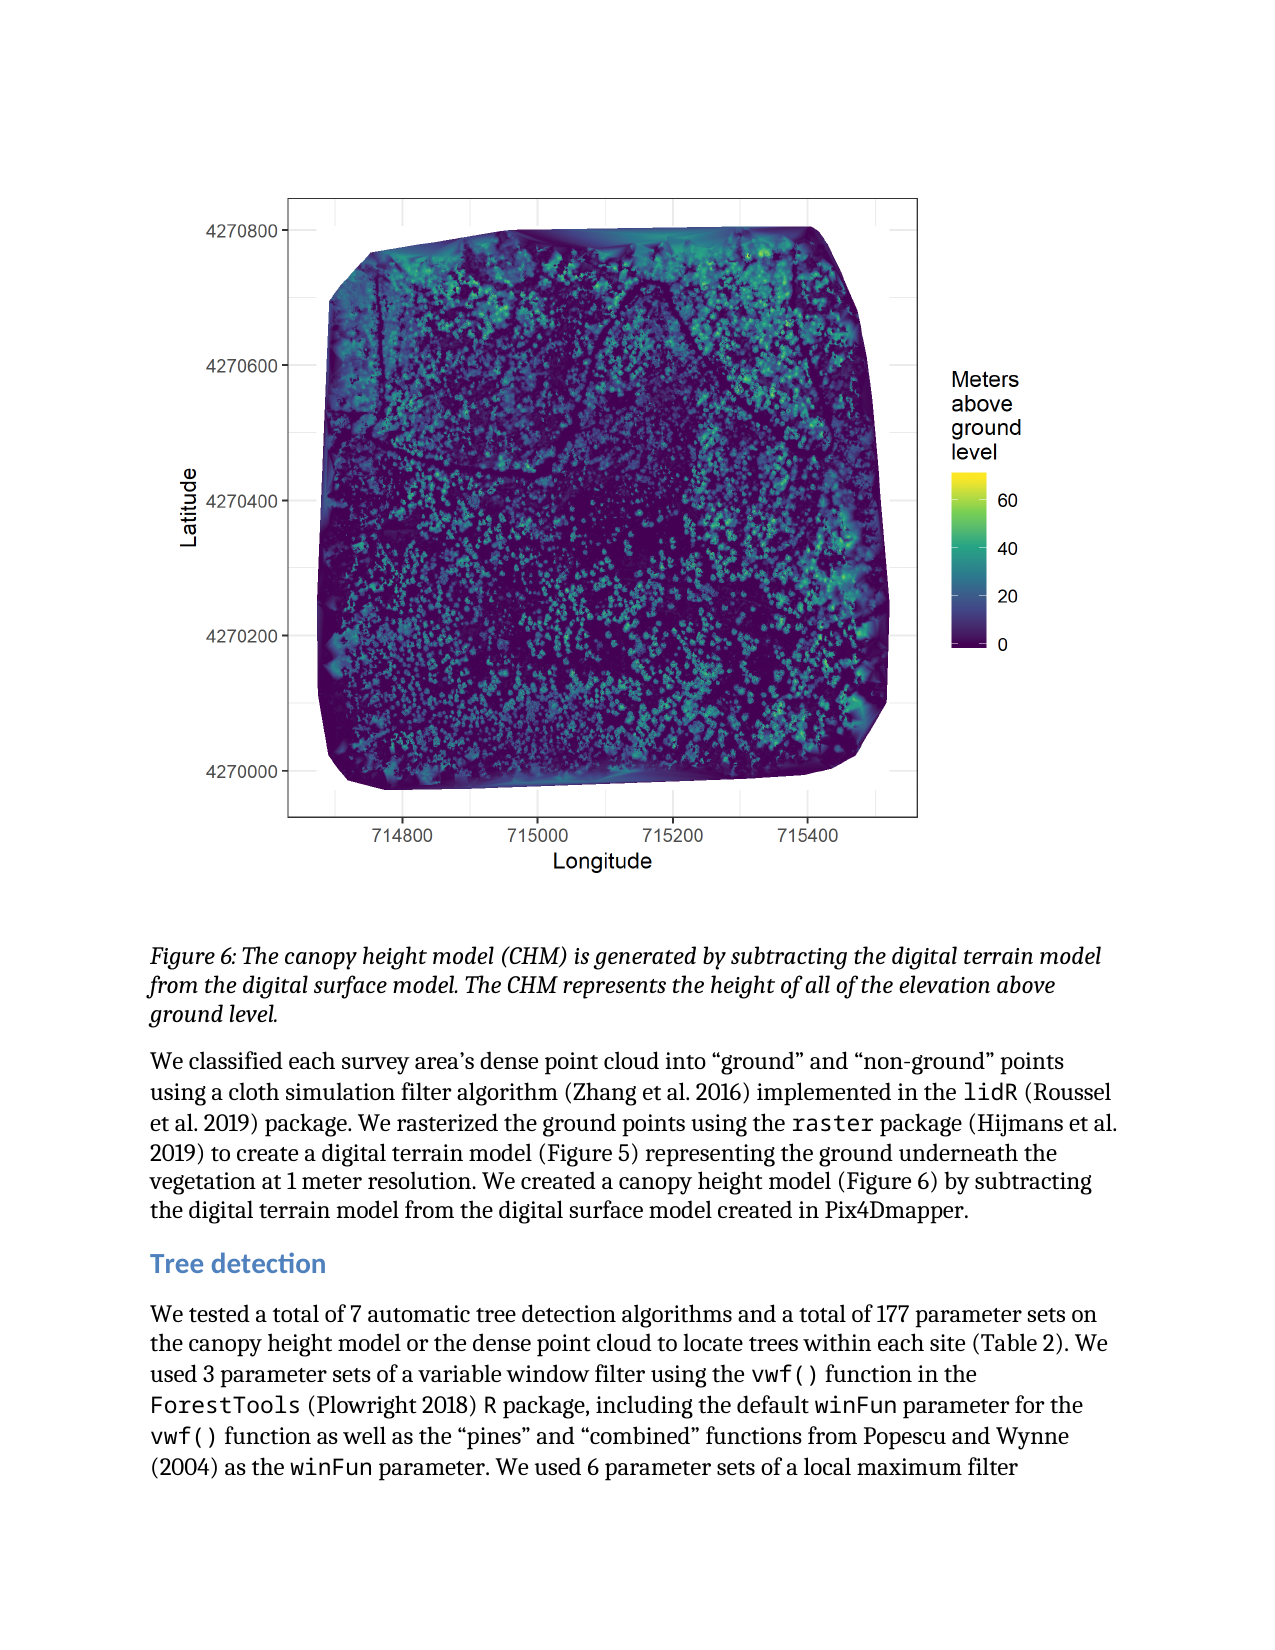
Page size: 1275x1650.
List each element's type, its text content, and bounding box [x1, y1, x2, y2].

picture [168, 150, 1044, 922]
subtitle Tree detection [150, 1246, 1125, 1281]
text We classified each survey area’s dense point cloud into “ground” and “non-ground” points using a cloth simulation filter algorithm (Zhang et al. 2016) implemented in the lidR (Roussel et al. 2019) package. We rasterized the ground points using the raster package (Hijmans et al. 2019) to create a digital terrain model (Figure 5) representing the ground underneath the vegetation at 1 meter resolution. We created a canopy height model (Figure 6) by subtracting the digital terrain model from the digital surface model created in Pix4Dmapper. [150, 1047, 1125, 1225]
text Figure 6: The canopy height model (CHM) is generated by subtracting the digital terrain model from the digital surface model. The CHM represents the height of all of the elevation above ground level. [150, 942, 1125, 1028]
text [150, 1300, 1125, 1482]
